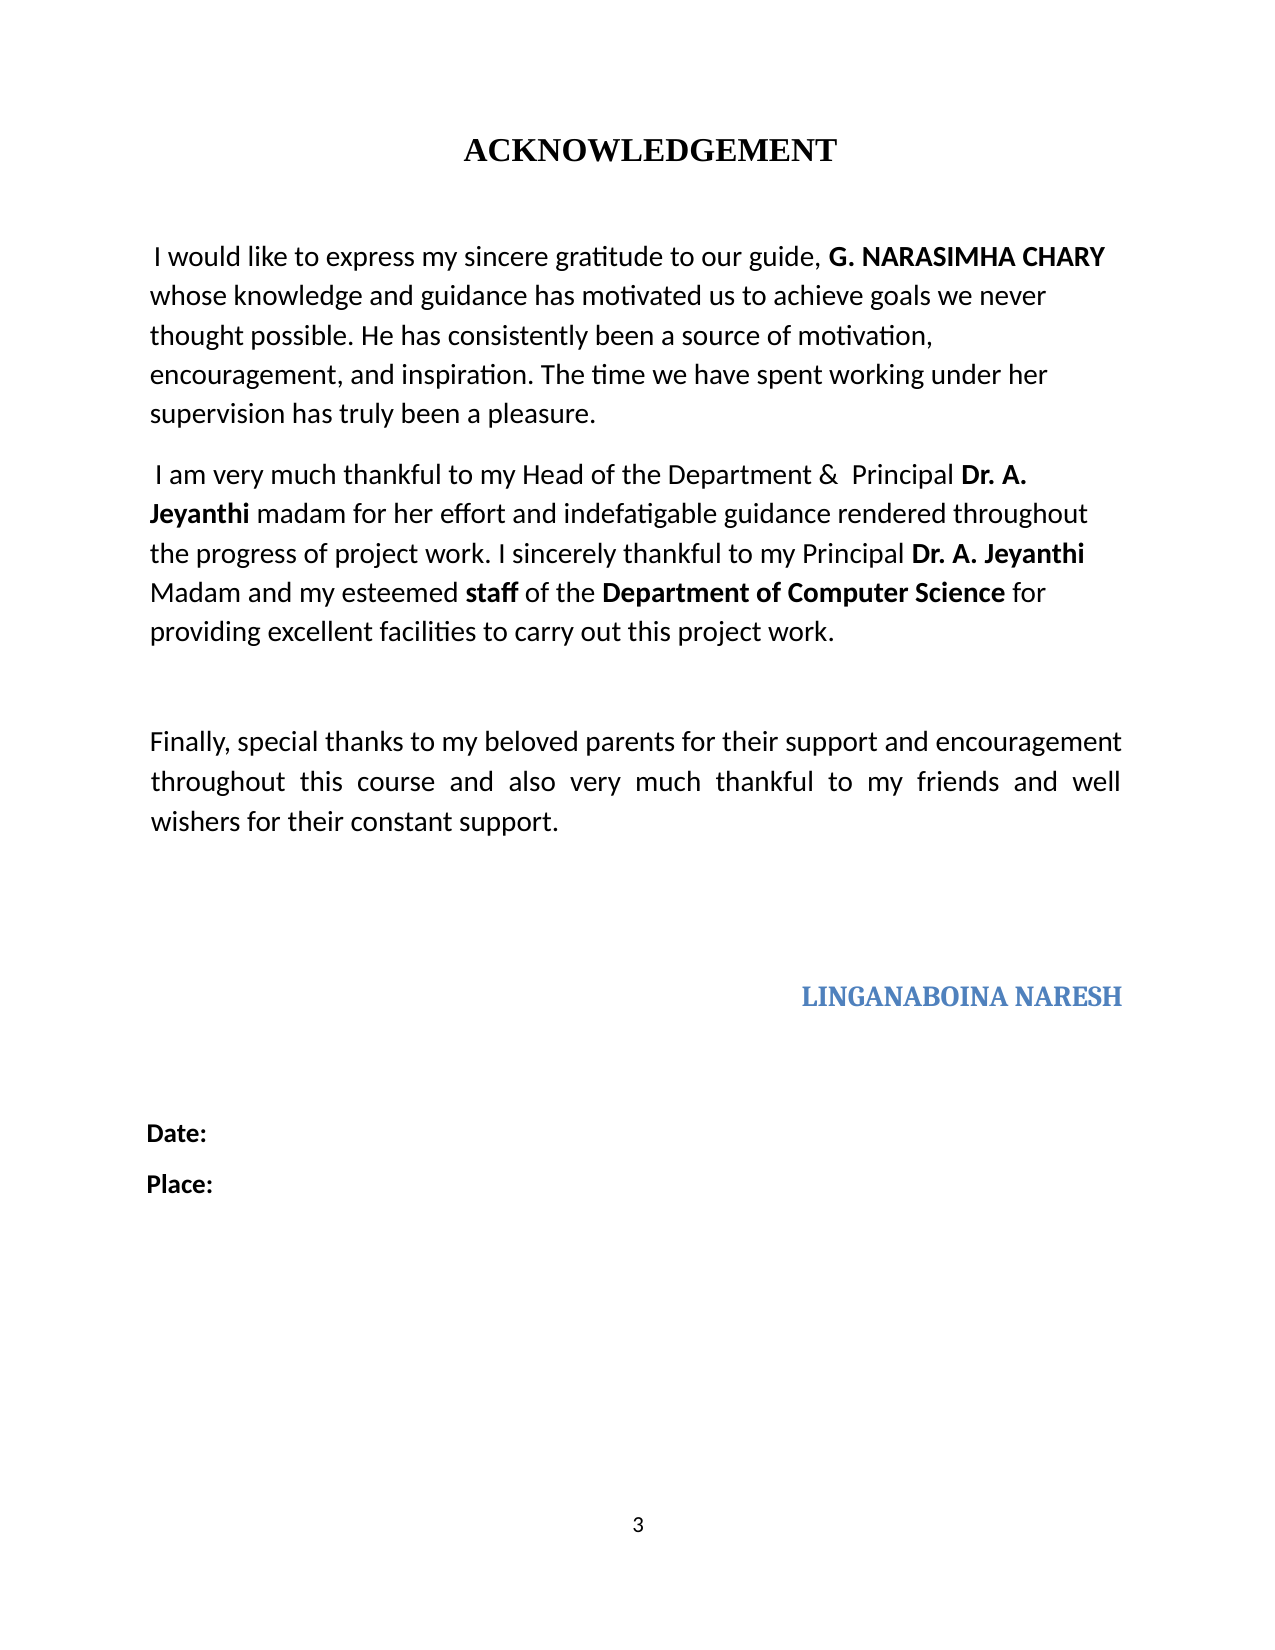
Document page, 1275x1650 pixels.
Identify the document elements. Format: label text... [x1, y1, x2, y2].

text Place: [146, 1167, 1275, 1200]
text Date: [146, 1116, 1275, 1149]
text I am very much thankful to my Head of the Department & Principal Dr. A. Jeyanthi madam for her effort and indefatigable guidance rendered throughout the progress of project work. I sincerely thankful to my Principal Dr. A. Jeyanthi Madam and my esteemed staff of the Department of Computer Science for providing excellent facilities to carry out this project work. [148, 456, 1124, 649]
text I would like to express my sincere gratitude to our guide, G. NARASIMHA CHARY whose knowledge and guidance has motivated us to achieve goals we never thought possible. He has consistently been a source of motivation, encouragement, and inspiration. The time we have spent working under her supervision has truly been a pleasure. [148, 238, 1124, 431]
text Finally, special thanks to my beloved parents for their support and encouragement throughout this course and also very much thankful to my friends and well wishers for their constant support. [149, 723, 1123, 839]
text ACKNOWLEDGEMENT [122, 130, 1179, 169]
text LINGANABOINA NARESH [122, 980, 1154, 1014]
